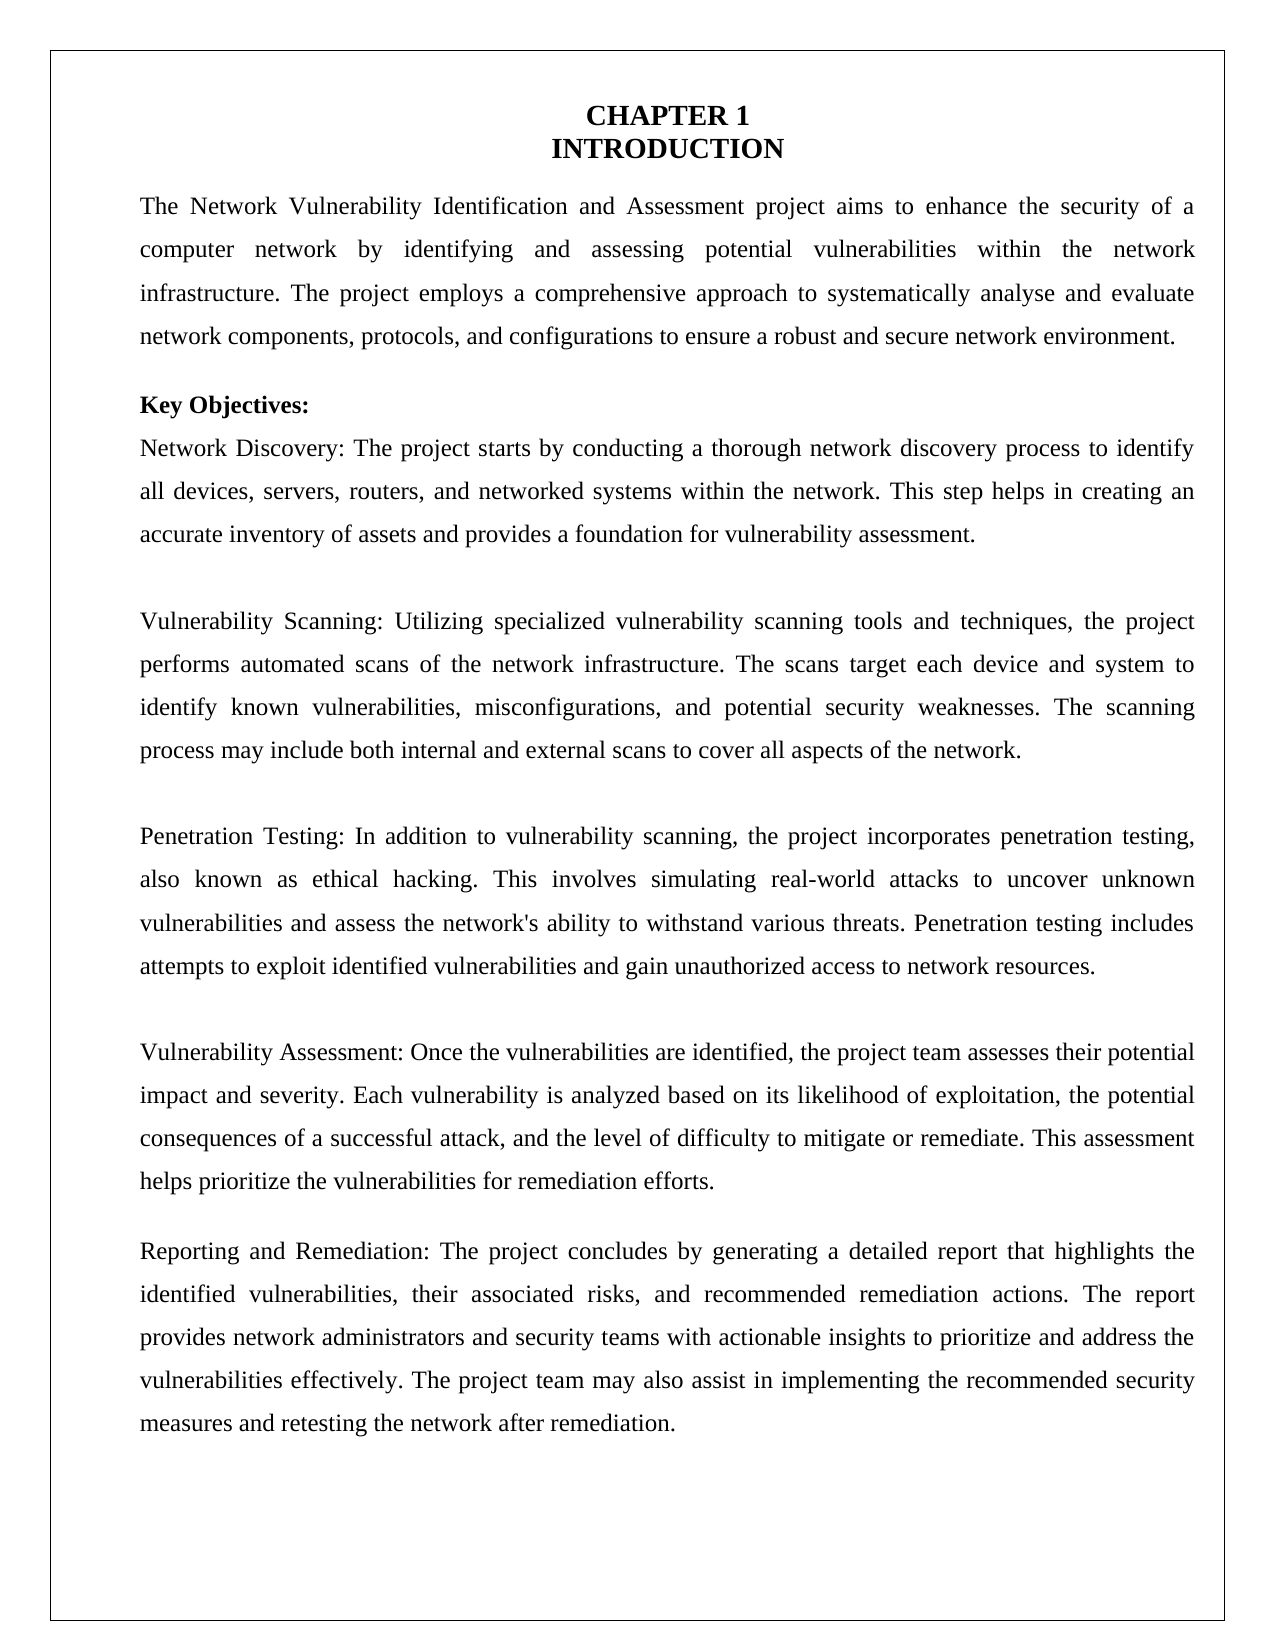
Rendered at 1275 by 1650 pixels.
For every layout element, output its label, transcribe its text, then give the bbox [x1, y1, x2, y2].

text Vulnerability Scanning: Utilizing specialized vulnerability scanning tools and techniques, the project performs automated scans of the network infrastructure. The scans target each device and system to identify known vulnerabilities, misconfigurations, and potential security weaknesses. The scanning process may include both internal and external scans to cover all aspects of the network. [139, 606, 1196, 764]
text Network Discovery: The project starts by conducting a thorough network discovery process to identify all devices, servers, routers, and networked systems within the network. This step helps in creating an accurate inventory of assets and provides a foundation for vulnerability assessment. [139, 433, 1196, 548]
text The Network Vulnerability Identification and Assessment project aims to enhance the security of a computer network by identifying and assessing potential vulnerabilities within the network infrastructure. The project employs a comprehensive approach to systematically analyse and evaluate network components, protocols, and configurations to ensure a robust and secure network environment. [139, 191, 1196, 349]
text CHAPTER 1 [139, 98, 1196, 131]
text Vulnerability Assessment: Once the vulnerabilities are identified, the project team assesses their potential impact and severity. Each vulnerability is analyzed based on its likelihood of exploitation, the potential consequences of a successful attack, and the level of difficulty to mitigate or remediate. This assessment helps prioritize the vulnerabilities for remediation efforts. [139, 1037, 1196, 1195]
text Key Objectives: [139, 390, 1196, 419]
text Penetration Testing: In addition to vulnerability scanning, the project incorporates penetration testing, also known as ethical hacking. This involves simulating real-world attacks to uncover unknown vulnerabilities and assess the network's ability to withstand various threats. Penetration testing includes attempts to exploit identified vulnerabilities and gain unauthorized access to network resources. [139, 821, 1196, 979]
text Reporting and Remediation: The project concludes by generating a detailed report that highlights the identified vulnerabilities, their associated risks, and recommended remediation actions. The report provides network administrators and security teams with actionable insights to prioritize and address the vulnerabilities effectively. The project team may also assist in implementing the recommended security measures and retesting the network after remediation. [139, 1236, 1196, 1437]
text INTRODUCTION [139, 131, 1196, 165]
